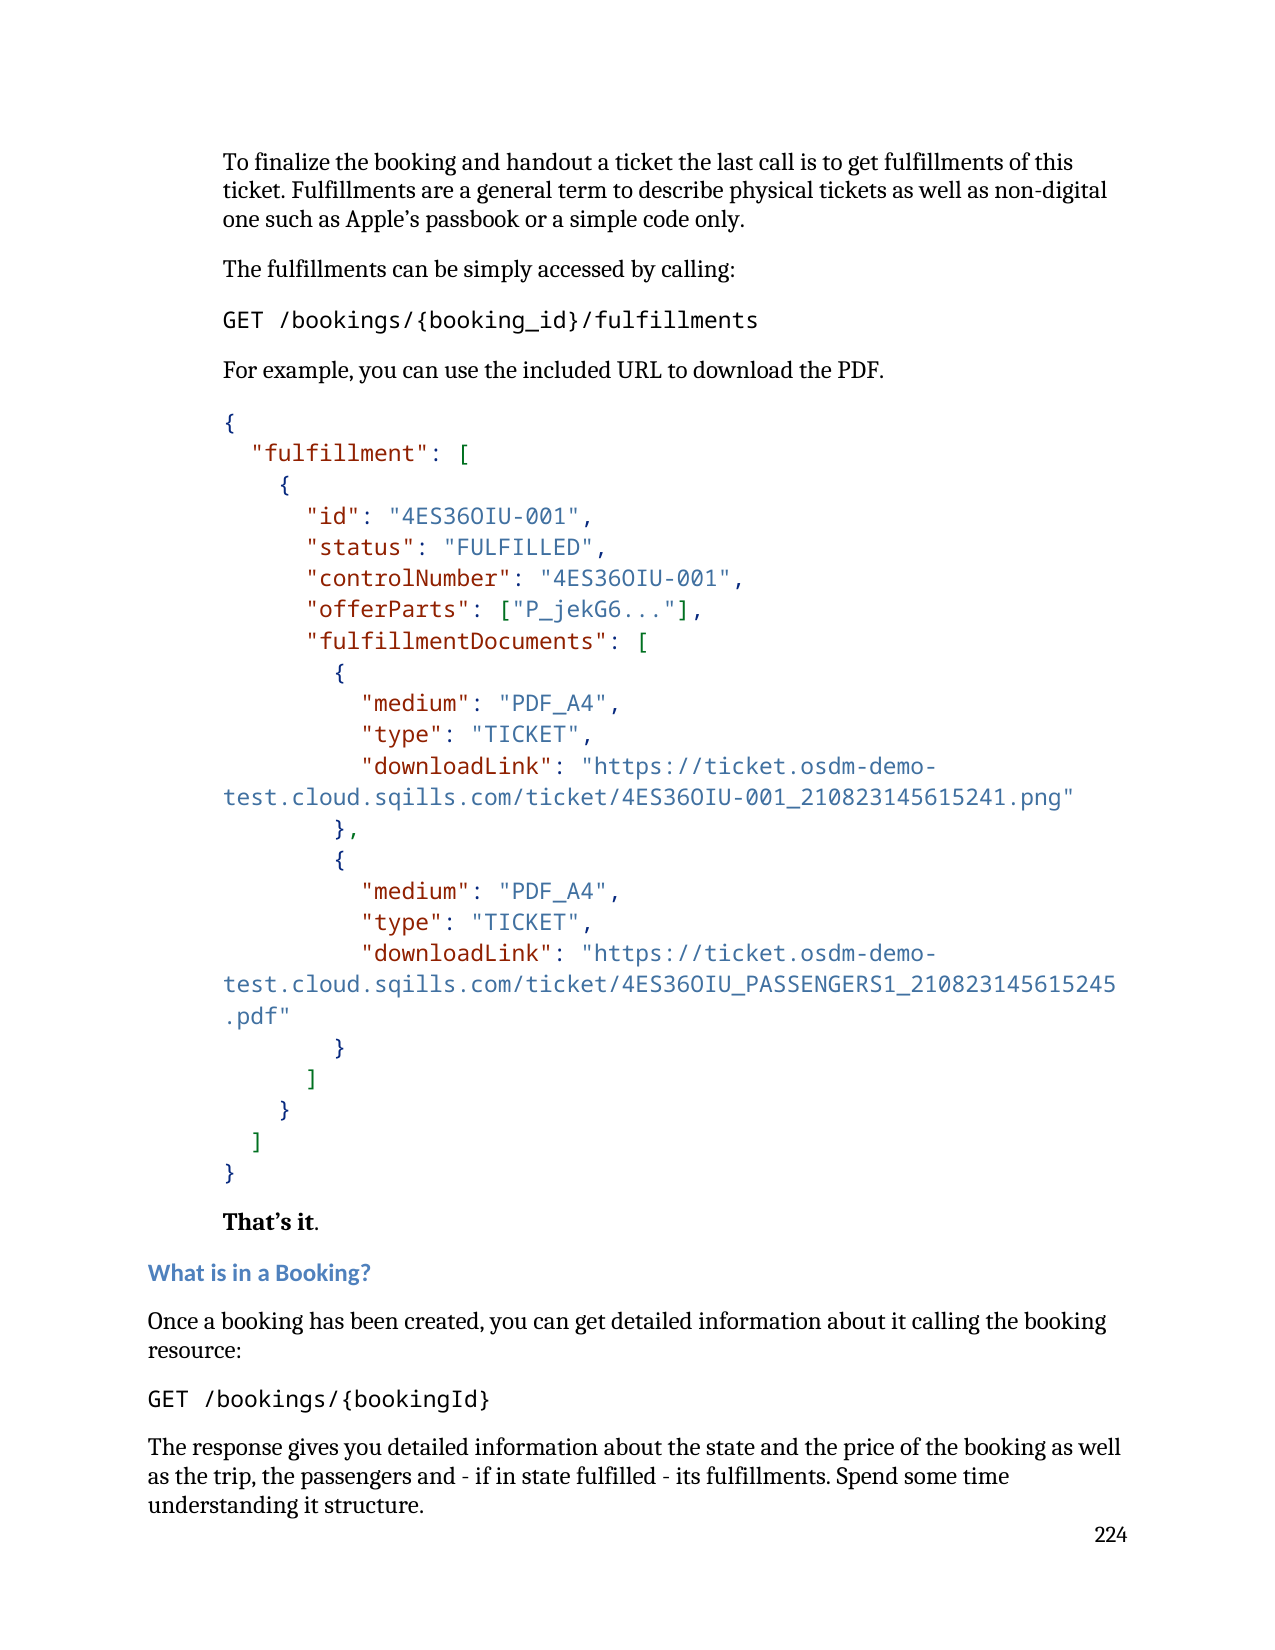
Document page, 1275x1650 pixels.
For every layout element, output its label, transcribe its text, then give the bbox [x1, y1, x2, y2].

list The fulfillments can be simply accessed by calling: [173, 255, 1127, 283]
text The response gives you detailed information about the state and the price of the booking as well as the trip, the passengers and - if in state fulfilled - its fulfillments. Spend some time understanding it structure. [148, 1433, 1127, 1519]
subtitle What is in a Booking? [148, 1258, 1127, 1288]
list GET /bookings/{booking_id}/fulfillments [173, 304, 1127, 336]
list For example, you can use the included URL to download the PDF. [173, 356, 1127, 385]
list { "fulfillment": [ { "id": "4ES36OIU-001", "status": "FULFILLED", "controlNumber": "4ES36OIU-001", "offerParts": ["P_jekG6..."], "fulfillmentDocuments": [ { "medium": "PDF_A4", "type": "TICKET", "downloadLink": "https://ticket.osdm-demo-test.cloud.sqills.com/ticket/4ES36OIU-001_210823145615241.png" }, { "medium": "PDF_A4", "type": "TICKET", "downloadLink": "https://ticket.osdm-demo-test.cloud.sqills.com/ticket/4ES36OIU_PASSENGERS1_210823145615245.pdf" } ] } ] } [173, 406, 1127, 1187]
text GET /bookings/{bookingId} [148, 1383, 1127, 1414]
list To finalize the booking and handout a ticket the last call is to get fulfillments of this ticket. Fulfillments are a general term to describe physical tickets as well as non-digital one such as Apple’s passbook or a simple code only. [173, 148, 1127, 234]
text Once a booking has been created, you can get detailed information about it calling the booking resource: [148, 1307, 1127, 1364]
list That’s it. [173, 1208, 1127, 1237]
